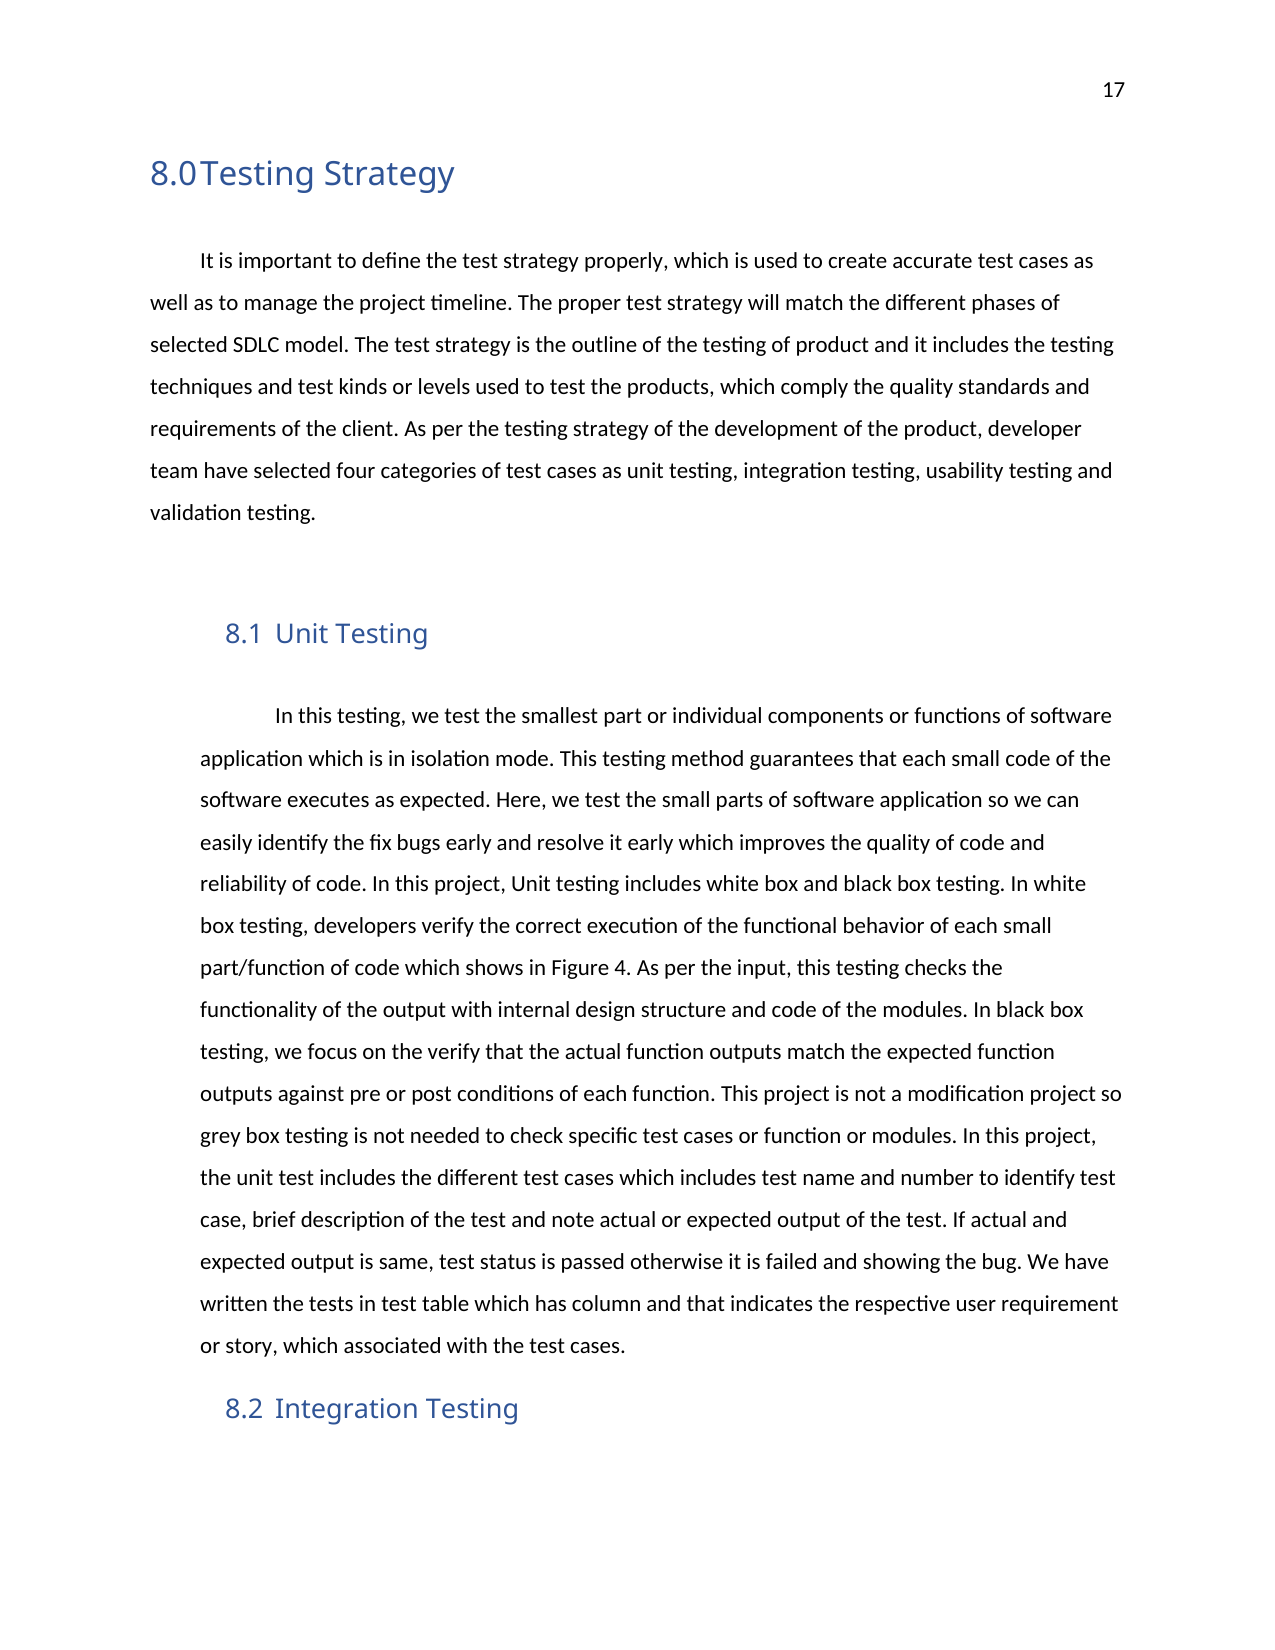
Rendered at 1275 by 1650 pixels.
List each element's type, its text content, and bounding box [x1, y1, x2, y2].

text It is important to define the test strategy properly, which is used to create accurate test cases as well as to manage the project timeline. The proper test strategy will match the different phases of selected SDLC model. The test strategy is the outline of the testing of product and it includes the testing techniques and test kinds or levels used to test the products, which comply the quality standards and requirements of the client. As per the testing strategy of the development of the product, developer team have selected four categories of test cases as unit testing, integration testing, usability testing and validation testing. [150, 246, 1125, 526]
subtitle Unit Testing [225, 615, 1125, 652]
text In this testing, we test the smallest part or individual components or functions of software application which is in isolation mode. This testing method guarantees that each small code of the software executes as expected. Here, we test the small parts of software application so we can easily identify the fix bugs early and resolve it early which improves the quality of code and reliability of code. In this project, Unit testing includes white box and black box testing. In white box testing, developers verify the correct execution of the functional behavior of each small part/function of code which shows in Figure 4. As per the input, this testing checks the functionality of the output with internal design structure and code of the modules. In black box testing, we focus on the verify that the actual function outputs match the expected function outputs against pre or post conditions of each function. This project is not a modification project so grey box testing is not needed to check specific test cases or function or modules. In this project, the unit test includes the different test cases which includes test name and number to identify test case, brief description of the test and note actual or expected output of the test. If actual and expected output is same, test status is passed otherwise it is failed and showing the bug. We have written the tests in test table which has column and that indicates the respective user requirement or story, which associated with the test cases. [200, 702, 1125, 1359]
subtitle Testing Strategy [150, 150, 1125, 195]
subtitle Integration Testing [225, 1390, 1125, 1427]
